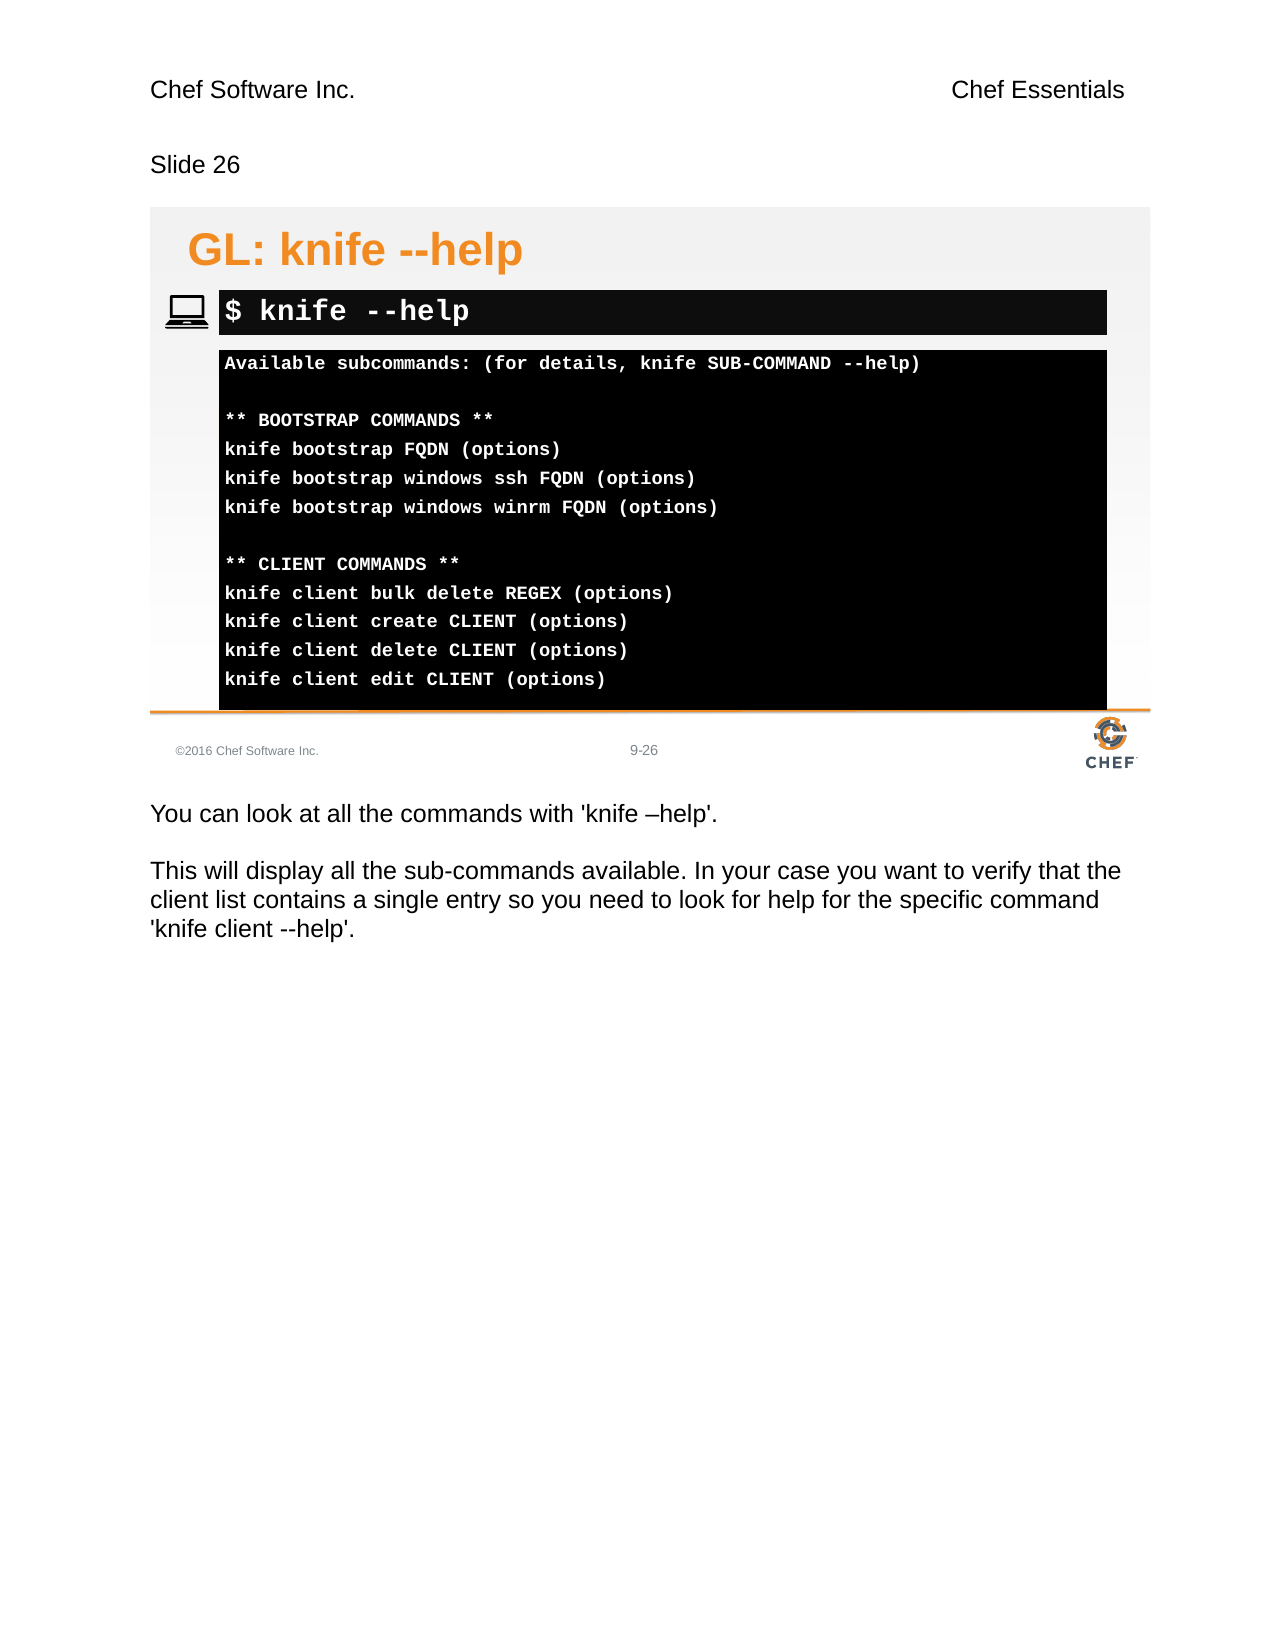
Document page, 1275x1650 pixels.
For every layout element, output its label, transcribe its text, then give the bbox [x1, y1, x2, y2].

text Slide 26 [150, 150, 1125, 179]
text This will display all the sub-commands available. In your case you want to verify that the client list contains a single entry so you need to look for help for the specific command 'knife client --help'. [150, 856, 1125, 942]
text You can look at all the commands with 'knife –help'. [150, 798, 1125, 827]
